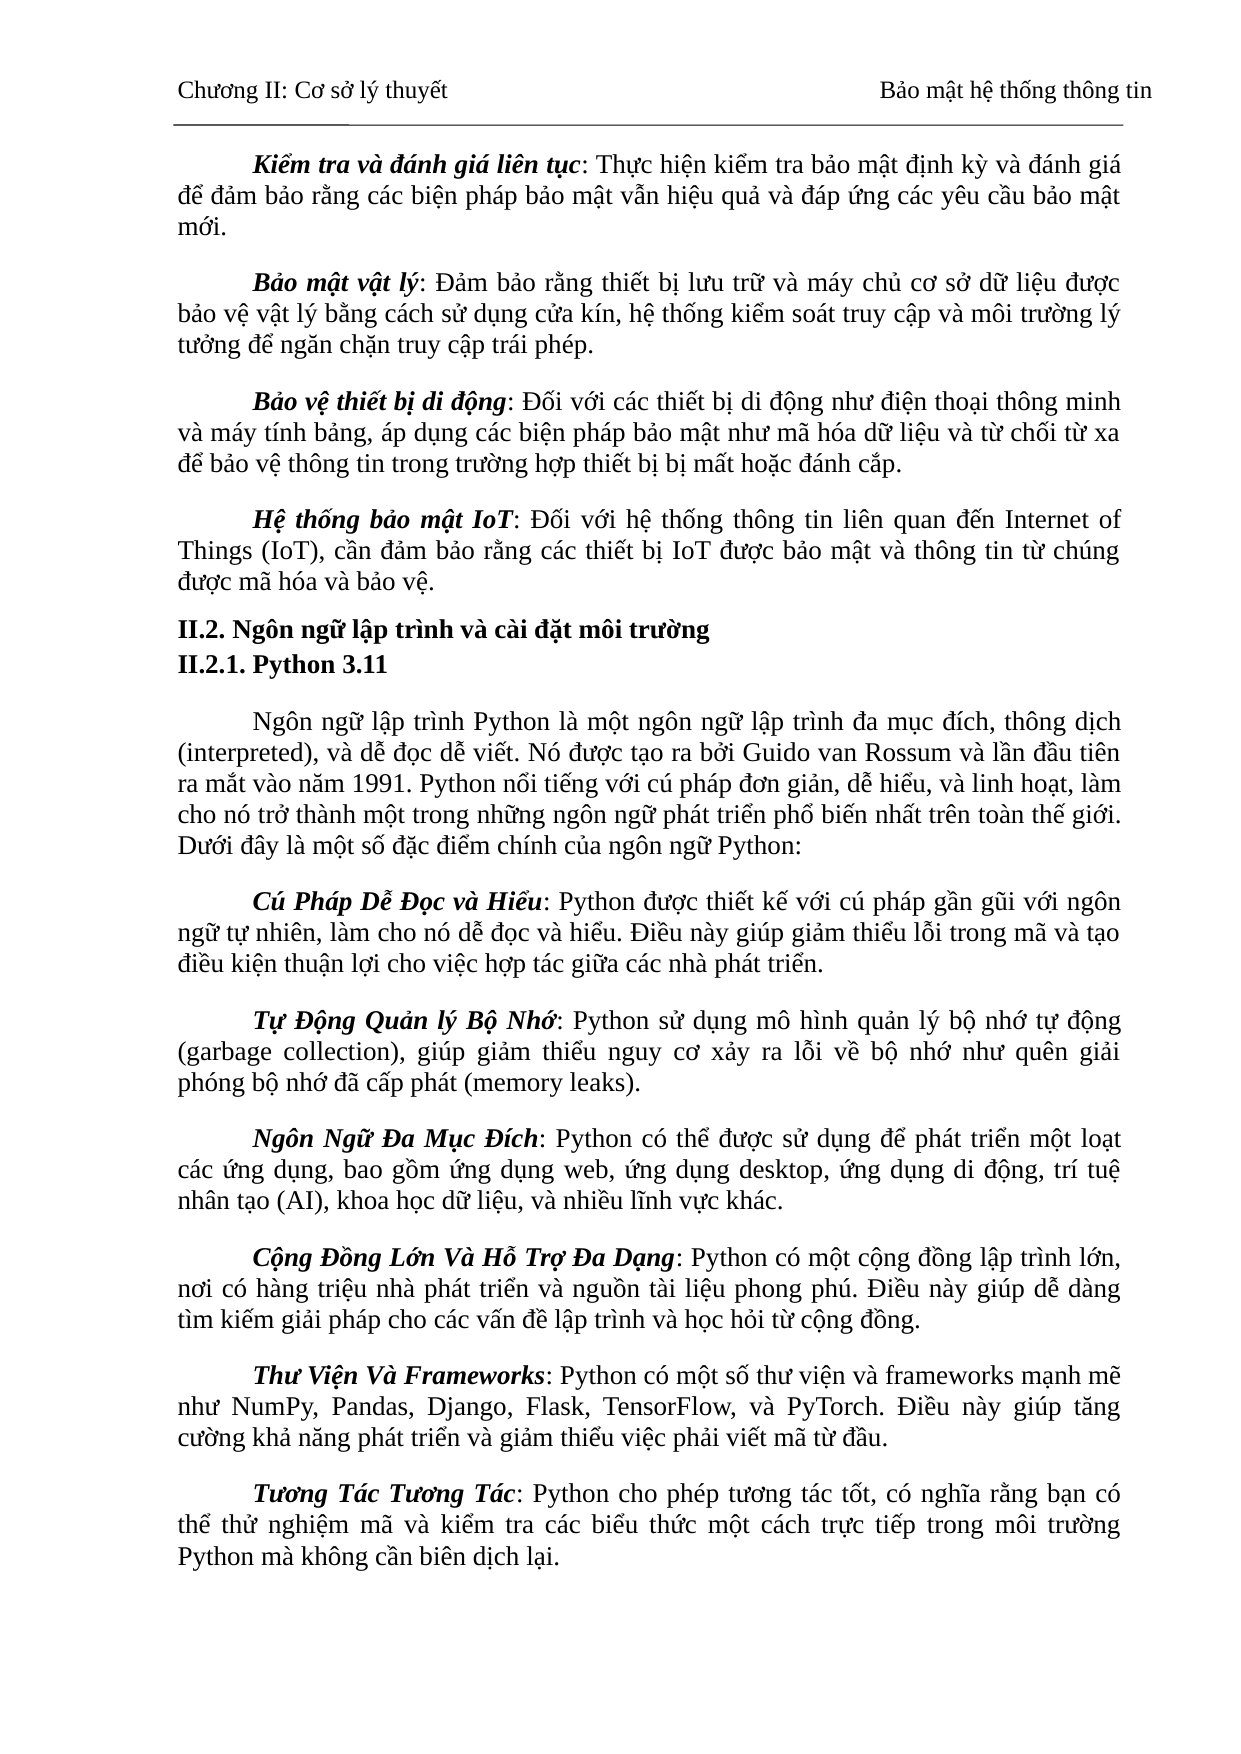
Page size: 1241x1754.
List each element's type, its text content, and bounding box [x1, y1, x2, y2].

text Tương Tác Tương Tác: Python cho phép tương tác tốt, có nghĩa rằng bạn có thể thử nghiệm mã và kiểm tra các biểu thức một cách trực tiếp trong môi trường Python mà không cần biên dịch lại. [177, 1477, 1122, 1571]
text Cú Pháp Dễ Đọc và Hiểu: Python được thiết kế với cú pháp gần gũi với ngôn ngữ tự nhiên, làm cho nó dễ đọc và hiểu. Điều này giúp giảm thiểu lỗi trong mã và tạo điều kiện thuận lợi cho việc hợp tác giữa các nhà phát triển. [177, 885, 1122, 979]
text Hệ thống bảo mật IoT: Đối với hệ thống thông tin liên quan đến Internet of Things (IoT), cần đảm bảo rằng các thiết bị IoT được bảo mật và thông tin từ chúng được mã hóa và bảo vệ. [177, 503, 1122, 596]
text Tự Động Quản lý Bộ Nhớ: Python sử dụng mô hình quản lý bộ nhớ tự động (garbage collection), giúp giảm thiểu nguy cơ xảy ra lỗi về bộ nhớ như quên giải phóng bộ nhớ đã cấp phát (memory leaks). [177, 1004, 1122, 1097]
text Ngôn Ngữ Đa Mục Đích: Python có thể được sử dụng để phát triển một loạt các ứng dụng, bao gồm ứng dụng web, ứng dụng desktop, ứng dụng di động, trí tuệ nhân tạo (AI), khoa học dữ liệu, và nhiều lĩnh vực khác. [177, 1122, 1122, 1216]
text Cộng Đồng Lớn Và Hỗ Trợ Đa Dạng: Python có một cộng đồng lập trình lớn, nơi có hàng triệu nhà phát triển và nguồn tài liệu phong phú. Điều này giúp dễ dàng tìm kiếm giải pháp cho các vấn đề lập trình và học hỏi từ cộng đồng. [177, 1241, 1122, 1334]
subtitle Ngôn ngữ lập trình và cài đặt môi trường [177, 613, 1122, 644]
text Bảo mật vật lý: Đảm bảo rằng thiết bị lưu trữ và máy chủ cơ sở dữ liệu được bảo vệ vật lý bằng cách sử dụng cửa kín, hệ thống kiểm soát truy cập và môi trường lý tưởng để ngăn chặn truy cập trái phép. [177, 266, 1122, 359]
subtitle Python 3.11 [177, 648, 1122, 679]
text Kiểm tra và đánh giá liên tục: Thực hiện kiểm tra bảo mật định kỳ và đánh giá để đảm bảo rằng các biện pháp bảo mật vẫn hiệu quả và đáp ứng các yêu cầu bảo mật mới. [177, 148, 1122, 241]
text Thư Viện Và Frameworks: Python có một số thư viện và frameworks mạnh mẽ như NumPy, Pandas, Django, Flask, TensorFlow, và PyTorch. Điều này giúp tăng cường khả năng phát triển và giảm thiểu việc phải viết mã từ đầu. [177, 1359, 1122, 1452]
text Ngôn ngữ lập trình Python là một ngôn ngữ lập trình đa mục đích, thông dịch (interpreted), và dễ đọc dễ viết. Nó được tạo ra bởi Guido van Rossum và lần đầu tiên ra mắt vào năm 1991. Python nổi tiếng với cú pháp đơn giản, dễ hiểu, và linh hoạt, làm cho nó trở thành một trong những ngôn ngữ phát triển phổ biến nhất trên toàn thế giới. Dưới đây là một số đặc điểm chính của ngôn ngữ Python: [177, 704, 1122, 860]
text Bảo vệ thiết bị di động: Đối với các thiết bị di động như điện thoại thông minh và máy tính bảng, áp dụng các biện pháp bảo mật như mã hóa dữ liệu và từ chối từ xa để bảo vệ thông tin trong trường hợp thiết bị bị mất hoặc đánh cắp. [177, 384, 1122, 478]
